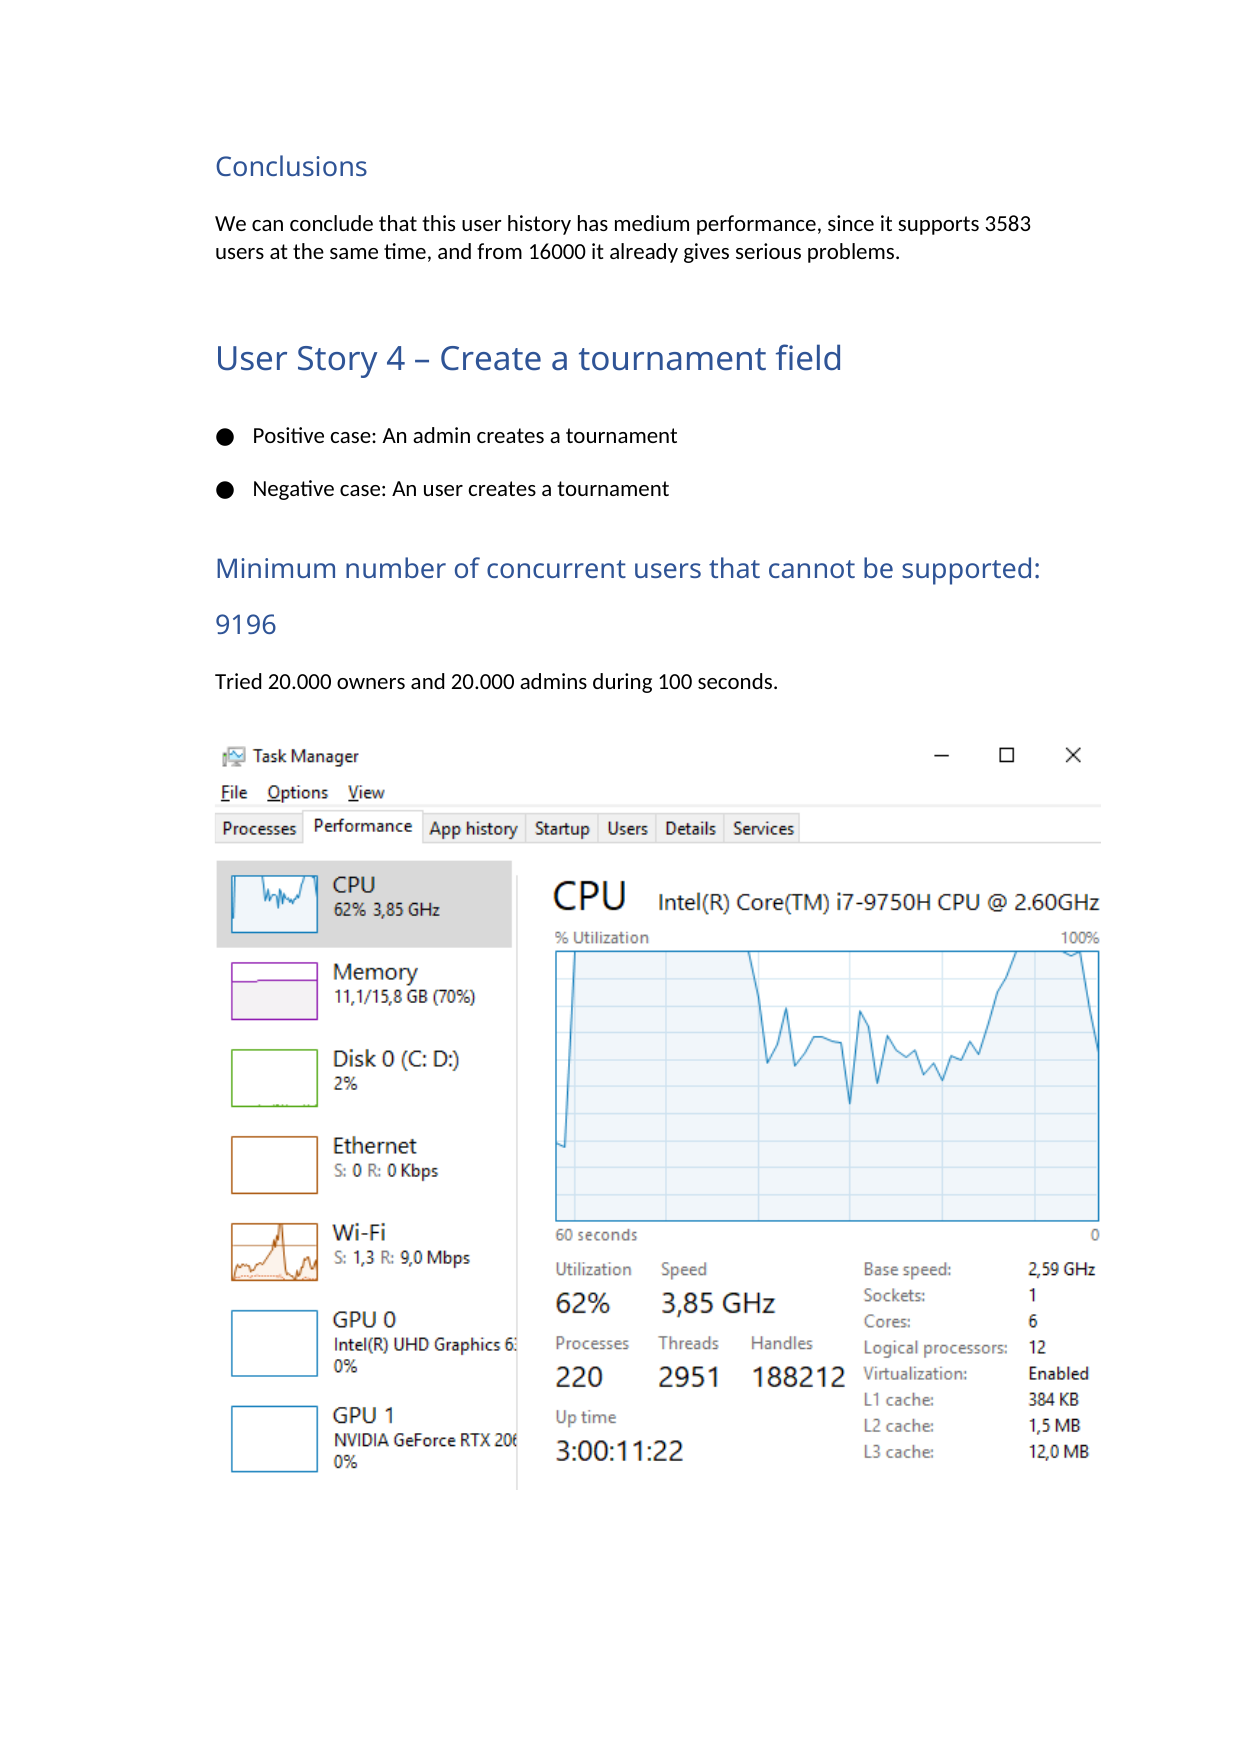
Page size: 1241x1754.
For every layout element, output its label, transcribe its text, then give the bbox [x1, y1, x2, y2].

subtitle Minimum number of concurrent users that cannot be supported: 9196 [215, 550, 1063, 642]
list Negative case: An user creates a tournament [215, 462, 1063, 509]
subtitle Conclusions [215, 148, 1063, 184]
subtitle User Story 4 – Create a tournament field [215, 335, 1063, 380]
picture [214, 745, 1101, 1490]
text Tried 20.000 owners and 20.000 admins during 100 seconds. [215, 667, 1063, 695]
text We can conclude that this user history has medium performance, since it supports 3583 users at the same time, and from 16000 it already gives serious problems. [215, 209, 1063, 265]
list Positive case: An admin creates a tournament [215, 409, 1063, 456]
